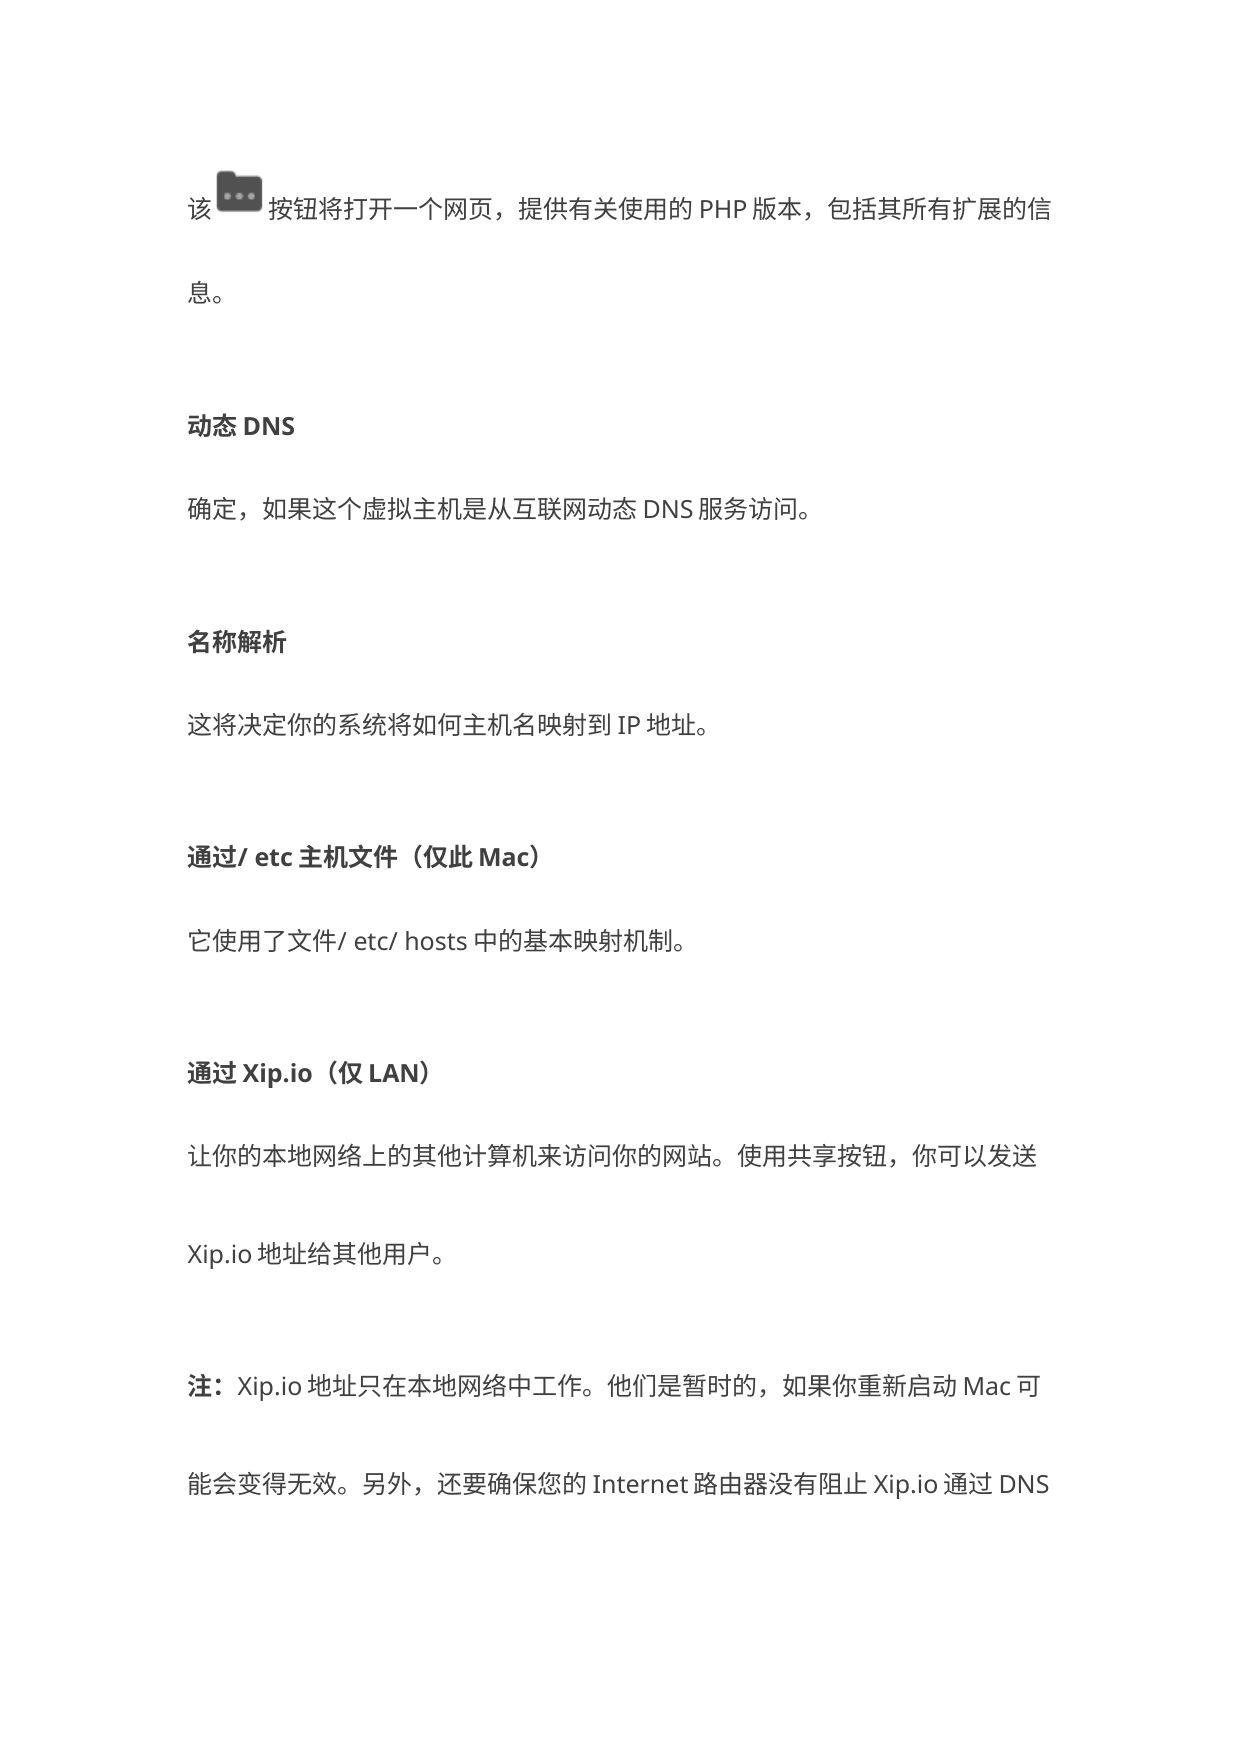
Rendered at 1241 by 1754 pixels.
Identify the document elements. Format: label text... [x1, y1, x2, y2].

text 这将决定你的系统将如何主机名映射到IP地址。 [187, 691, 1053, 756]
text 动态DNS [187, 392, 1053, 457]
text 它使用了文件/ etc/ hosts中的基本映射机制。 [187, 907, 1053, 972]
text 让你的本地网络上的其他计算机来访问你的网站。使用共享按钮，你可以发送Xip.io地址给其他用户。 [187, 1122, 1053, 1285]
picture [212, 162, 269, 219]
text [187, 1352, 1053, 1515]
text 通过Xip.io（仅LAN） [187, 1039, 1053, 1104]
text 该按钮将打开一个网页，提供有关使用的PHP版本，包括其所有扩展的信息。 [187, 162, 1053, 324]
text 确定，如果这个虚拟主机是从互联网动态DNS服务访问。 [187, 475, 1053, 540]
text 通过/ etc主机文件（仅此Mac） [187, 823, 1053, 888]
text 名称解析 [187, 608, 1053, 673]
